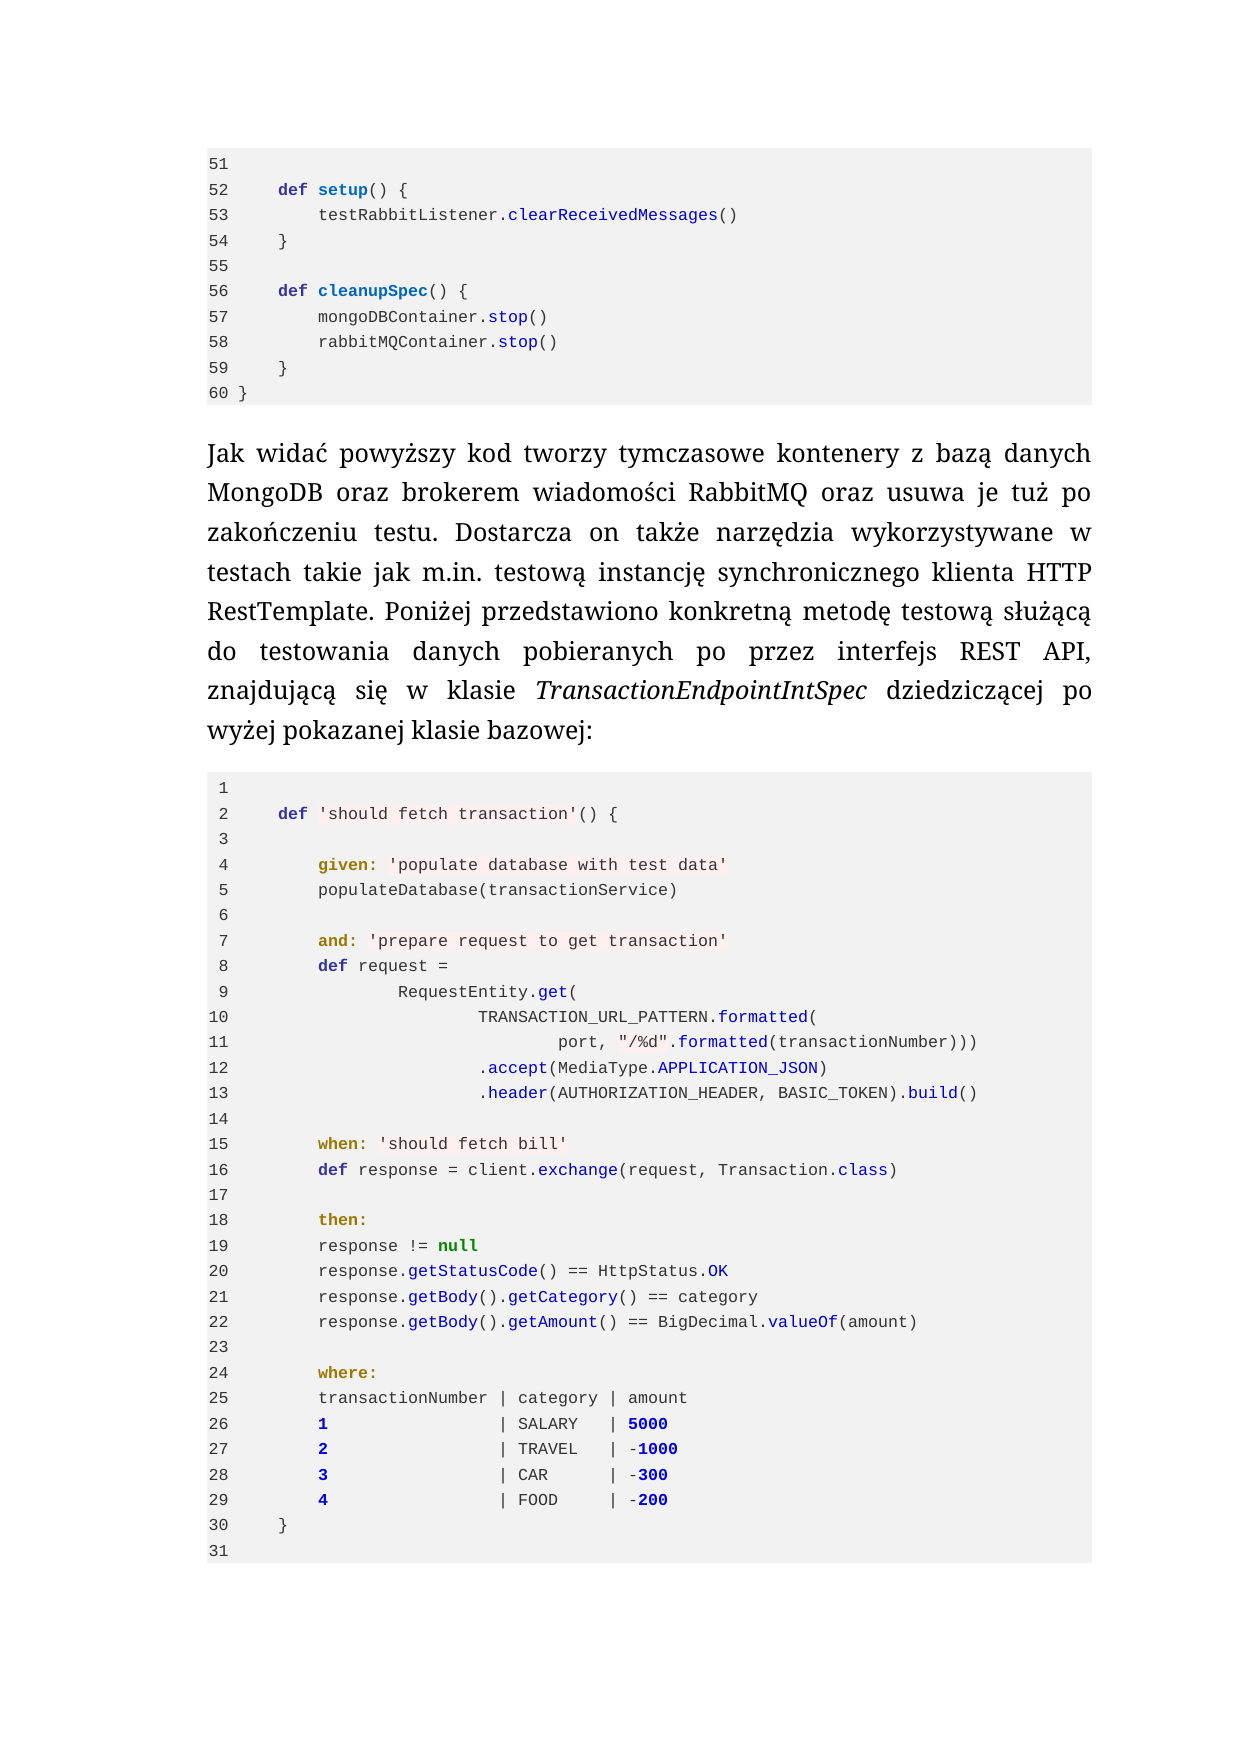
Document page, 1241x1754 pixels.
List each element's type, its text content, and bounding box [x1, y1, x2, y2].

table_header 1 2 3 4 5 6 7 8 9 10 11 12 13 14 15 16 17 18 19 20 21 22 23 24 25 26 27 28 29 30 31 [207, 772, 236, 1563]
text Jak widać powyższy kod tworzy tymczasowe kontenery z bazą danych MongoDB oraz brokerem wiadomości RabbitMQ oraz usuwa je tuż po zakończeniu testu. Dostarcza on także narzędzia wykorzystywane w testach takie jak m.in. testową instancję synchronicznego klienta HTTP RestTemplate. Poniżej przedstawiono konkretną metodę testową służącą do testowania danych pobieranych po przez interfejs REST API, znajdującą się w klasie TransactionEndpointIntSpec dziedziczącej po wyżej pokazanej klasie bazowej: [207, 430, 1092, 747]
table_header def 'should fetch transaction'() { given: 'populate database with test data' populateDatabase(transactionService) and: 'prepare request to get transaction' def request = RequestEntity.get( TRANSACTION_URL_PATTERN.formatted( port, "/%d".formatted(transactionNumber))) .accept(MediaType.APPLICATION_JSON) .header(AUTHORIZATION_HEADER, BASIC_TOKEN).build() when: 'should fetch bill' def response = client.exchange(request, Transaction.class) then: response != null response.getStatusCode() == HttpStatus.OK response.getBody().getCategory() == category response.getBody().getAmount() == BigDecimal.valueOf(amount) where: transactionNumber | category | amount 1 | SALARY | 5000 2 | TRAVEL | -1000 3 | CAR | -300 4 | FOOD | -200 } [236, 772, 1092, 1563]
